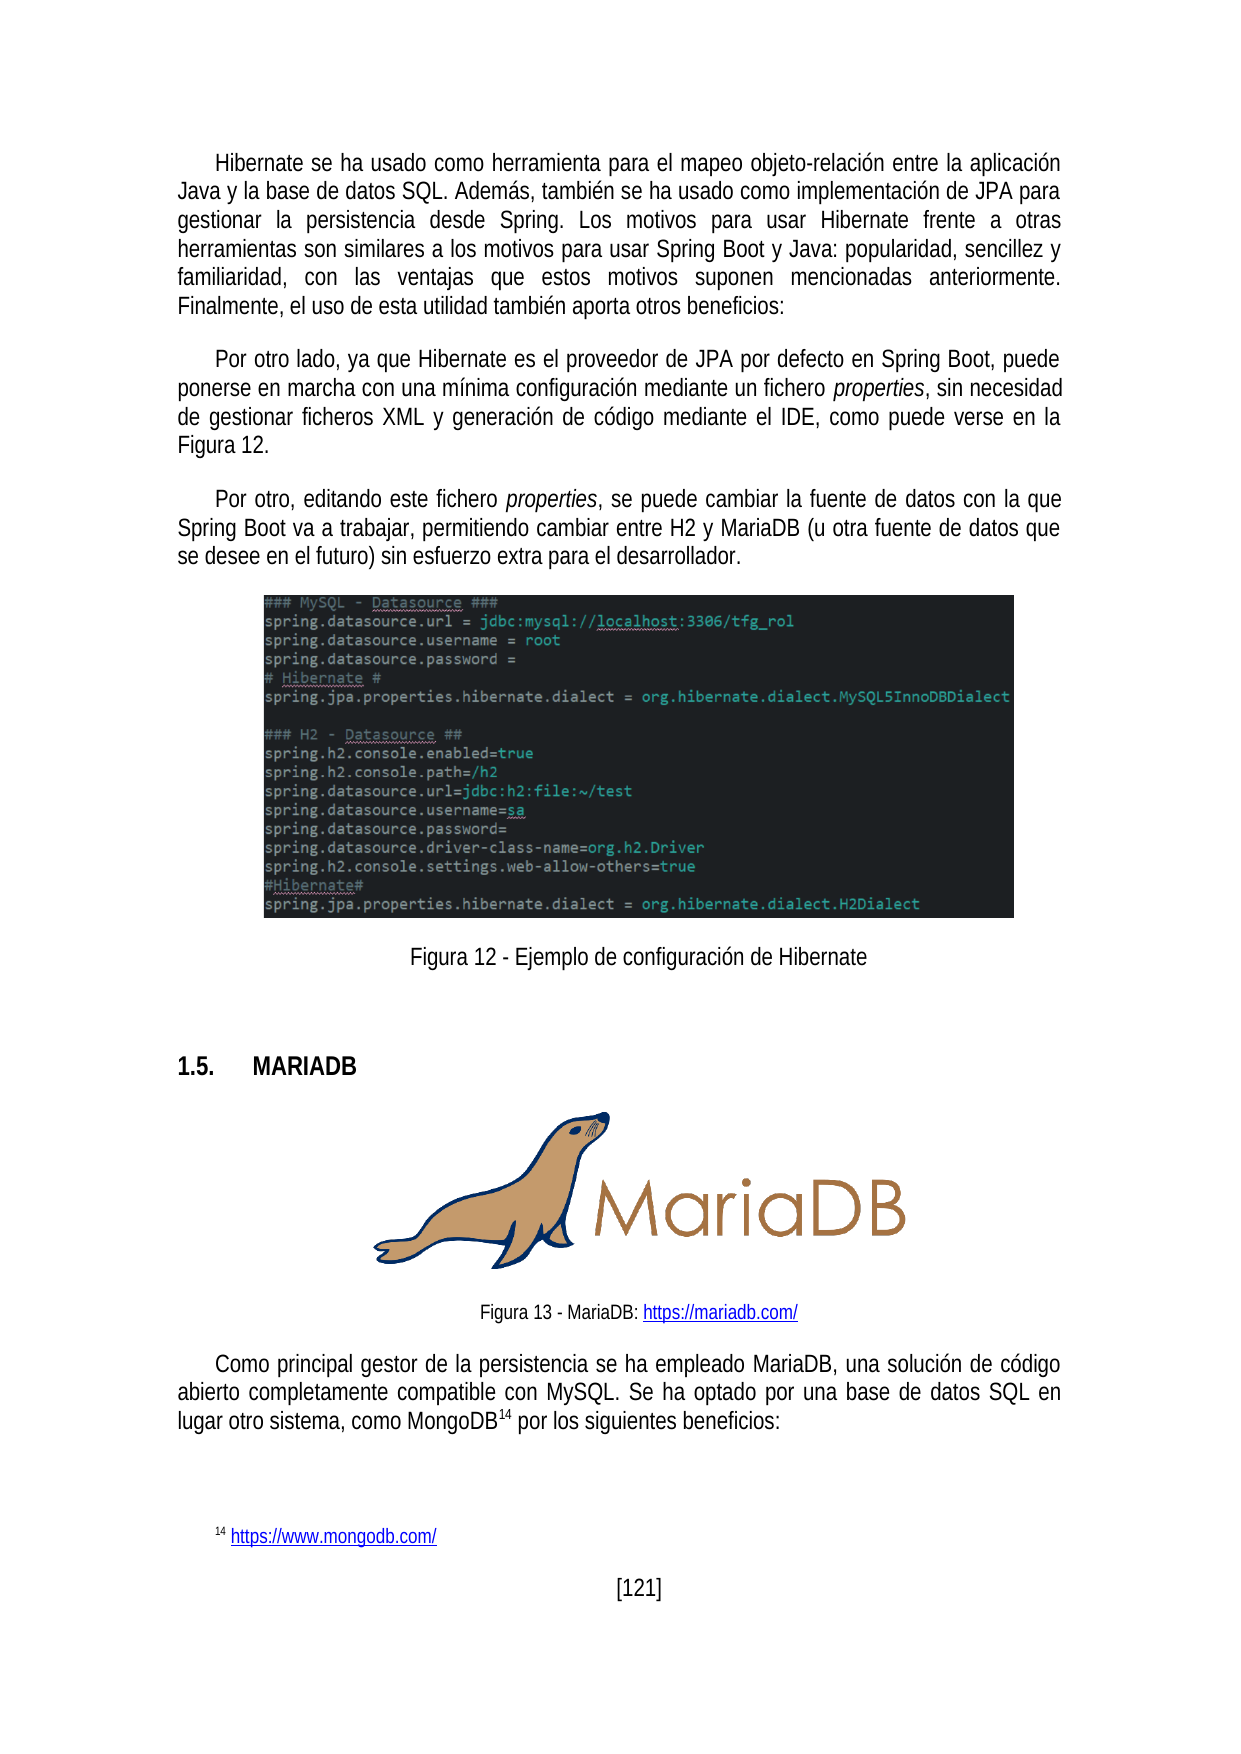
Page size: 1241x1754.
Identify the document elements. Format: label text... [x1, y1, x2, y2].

picture [263, 595, 1014, 918]
picture [366, 1105, 912, 1275]
subtitle MARIADB [177, 1050, 1063, 1081]
text Por otro lado, ya que Hibernate es el proveedor de JPA por defecto en Spring Boot, puede ponerse en marcha con una mínima configuración mediante un fichero properties, sin necesidad de gestionar ficheros XML y generación de código mediante el IDE, como puede verse en la Figura 12. [177, 344, 1063, 459]
text Por otro, editando este fichero properties, se puede cambiar la fuente de datos con la que Spring Boot va a trabajar, permitiendo cambiar entre H2 y MariaDB (u otra fuente de datos que se desee en el futuro) sin esfuerzo extra para el desarrollador. [177, 484, 1063, 570]
text Hibernate se ha usado como herramienta para el mapeo objeto-relación entre la aplicación Java y la base de datos SQL. Además, también se ha usado como implementación de JPA para gestionar la persistencia desde Spring. Los motivos para usar Hibernate frente a otras herramientas son similares a los motivos para usar Spring Boot y Java: popularidad, sencillez y familiaridad, con las ventajas que estos motivos suponen mencionadas anteriormente. Finalmente, el uso de esta utilidad también aporta otros beneficios: [177, 148, 1063, 319]
text Figura 13 - MariaDB: https://mariadb.com/ [177, 1300, 1063, 1324]
text Como principal gestor de la persistencia se ha empleado MariaDB, una solución de código abierto completamente compatible con MySQL. Se ha optado por una base de datos SQL en lugar otro sistema, como MongoDB por los siguientes beneficios: [177, 1349, 1063, 1435]
text Figura 12 - Ejemplo de configuración de Hibernate [177, 942, 1063, 971]
